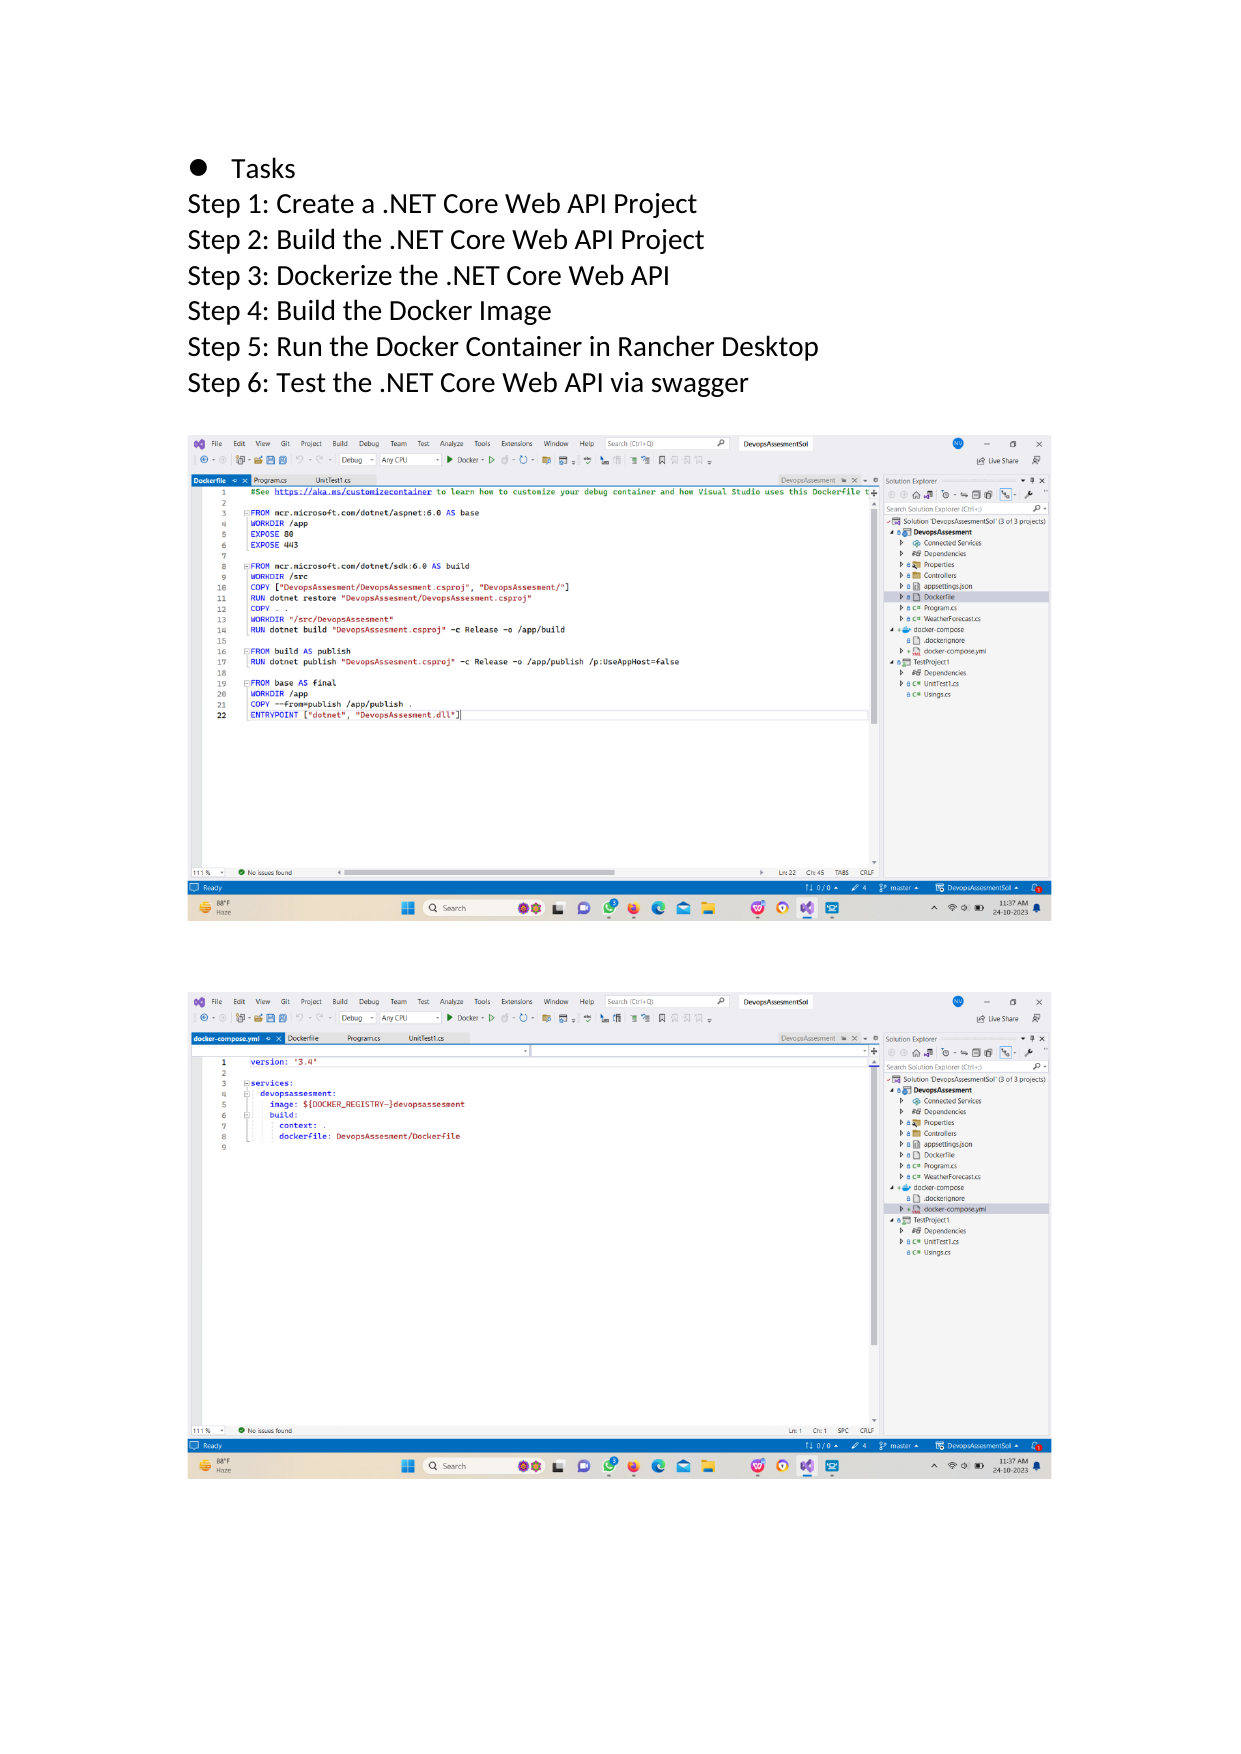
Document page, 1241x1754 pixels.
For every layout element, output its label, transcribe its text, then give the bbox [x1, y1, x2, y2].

text Step 3: Dockerize the .NET Core Web API [187, 257, 1053, 292]
list Tasks [187, 150, 1053, 186]
text Step 5: Run the Docker Container in Rancher Desktop [187, 328, 1053, 364]
picture [187, 435, 1052, 921]
text Step 6: Test the .NET Core Web API via swagger [187, 364, 1053, 399]
text Step 4: Build the Docker Image [187, 292, 1053, 328]
text Step 1: Create a .NET Core Web API Project [187, 186, 1053, 221]
picture [187, 992, 1052, 1479]
text Step 2: Build the .NET Core Web API Project [187, 221, 1053, 257]
